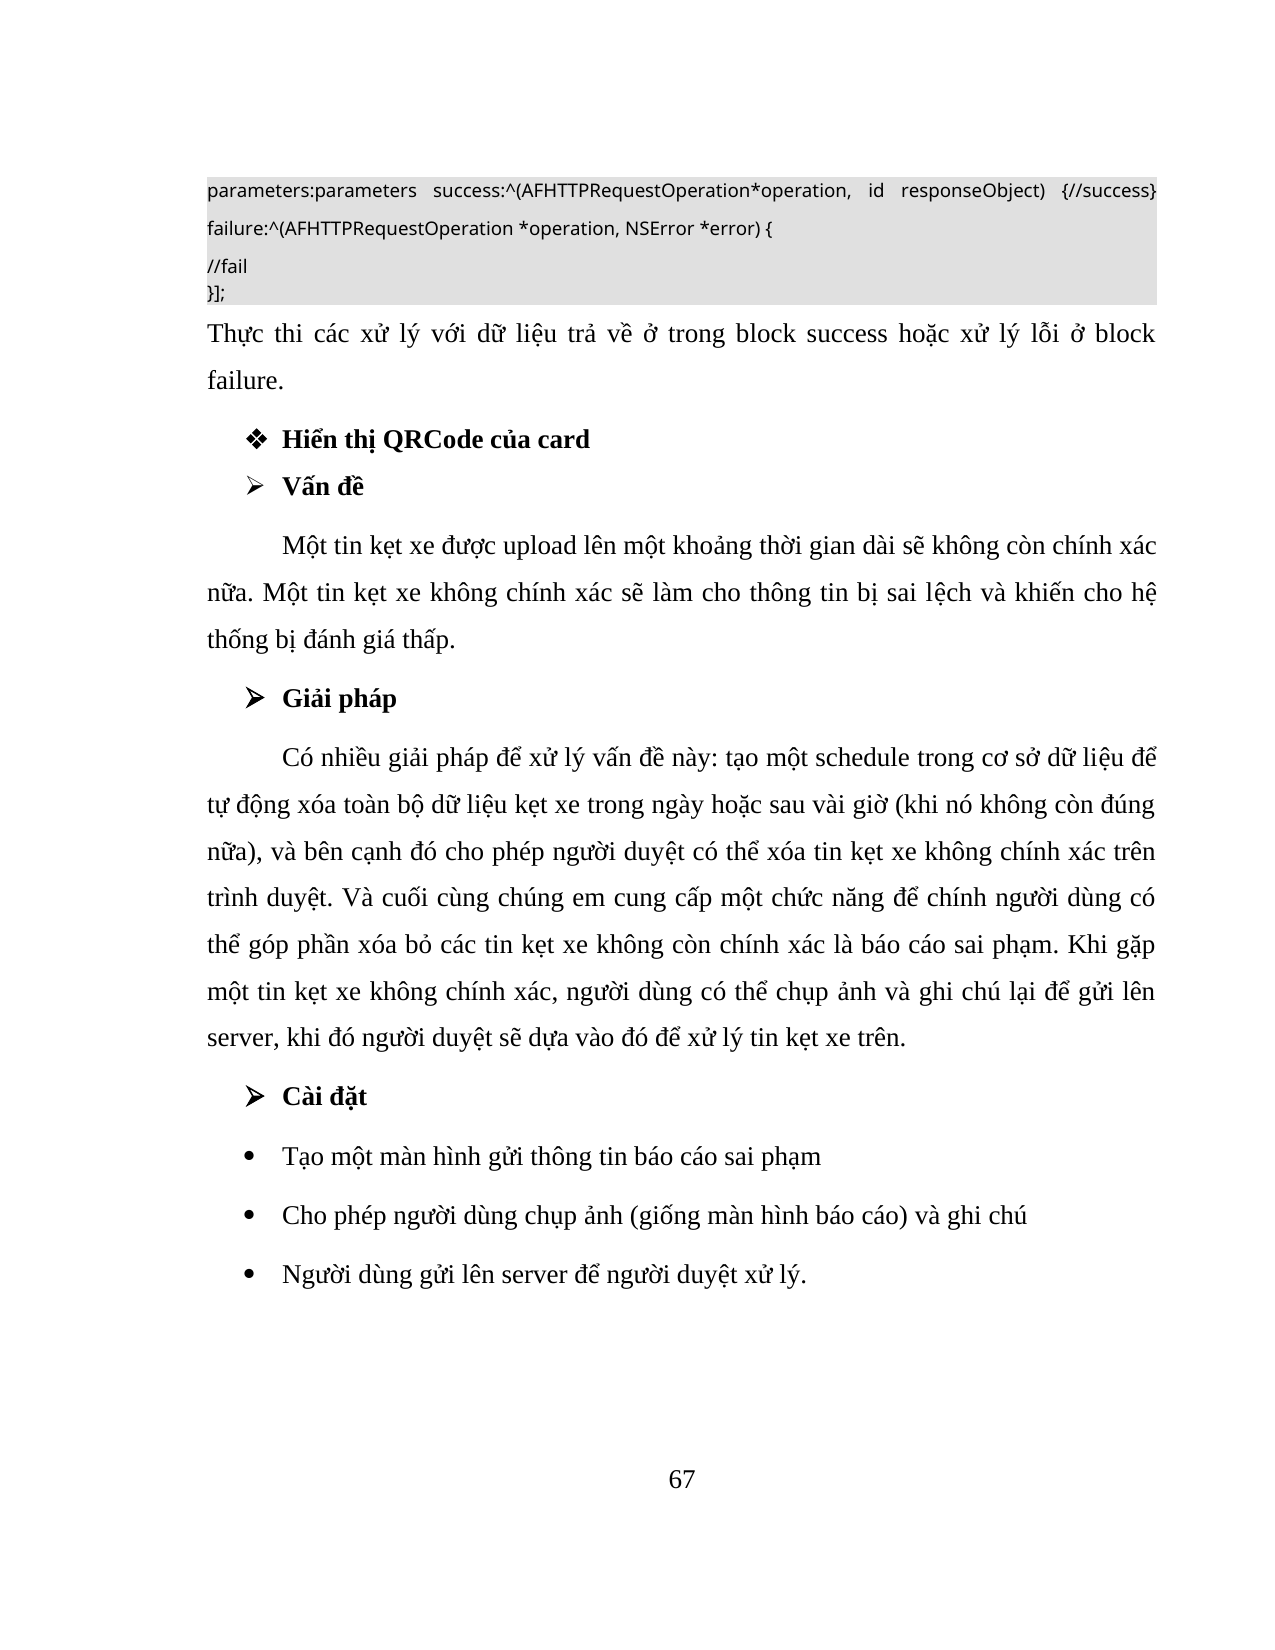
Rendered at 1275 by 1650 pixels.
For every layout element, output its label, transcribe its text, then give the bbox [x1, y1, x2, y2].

text parameters:parameters success:^(AFHTTPRequestOperation*operation, id responseObject) {//success} failure:^(AFHTTPRequestOperation *operation, NSError *error) { [207, 177, 1157, 241]
text //fail [207, 254, 1157, 279]
list Cho phép người dùng chụp ảnh (giống màn hình báo cáo) và ghi chú [244, 1199, 1157, 1231]
list Vấn đề [244, 470, 1157, 501]
list Hiển thị QRCode của card [244, 423, 1157, 454]
list Tạo một màn hình gửi thông tin báo cáo sai phạm [244, 1140, 1157, 1171]
text Một tin kẹt xe được upload lên một khoảng thời gian dài sẽ không còn chính xác nữa. Một tin kẹt xe không chính xác sẽ làm cho thông tin bị sai lệch và khiến cho hệ thống bị đánh giá thấp. [207, 529, 1157, 654]
list Người dùng gửi lên server để người duyệt xử lý. [244, 1259, 1157, 1290]
list Giải pháp [244, 682, 1157, 713]
text Thực thi các xử lý với dữ liệu trả về ở trong block success hoặc xử lý lỗi ở block failure. [207, 317, 1157, 395]
text Có nhiều giải pháp để xử lý vấn đề này: tạo một schedule trong cơ sở dữ liệu để tự động xóa toàn bộ dữ liệu kẹt xe trong ngày hoặc sau vài giờ (khi nó không còn đúng nữa), và bên cạnh đó cho phép người duyệt có thể xóa tin kẹt xe không chính xác trên trình duyệt. Và cuối cùng chúng em cung cấp một chức năng để chính người dùng có thể góp phần xóa bỏ các tin kẹt xe không còn chính xác là báo cáo sai phạm. Khi gặp một tin kẹt xe không chính xác, người dùng có thể chụp ảnh và ghi chú lại để gửi lên server, khi đó người duyệt sẽ dựa vào đó để xử lý tin kẹt xe trên. [207, 741, 1157, 1052]
text }]; [207, 279, 1157, 305]
list Cài đặt [244, 1081, 1157, 1112]
